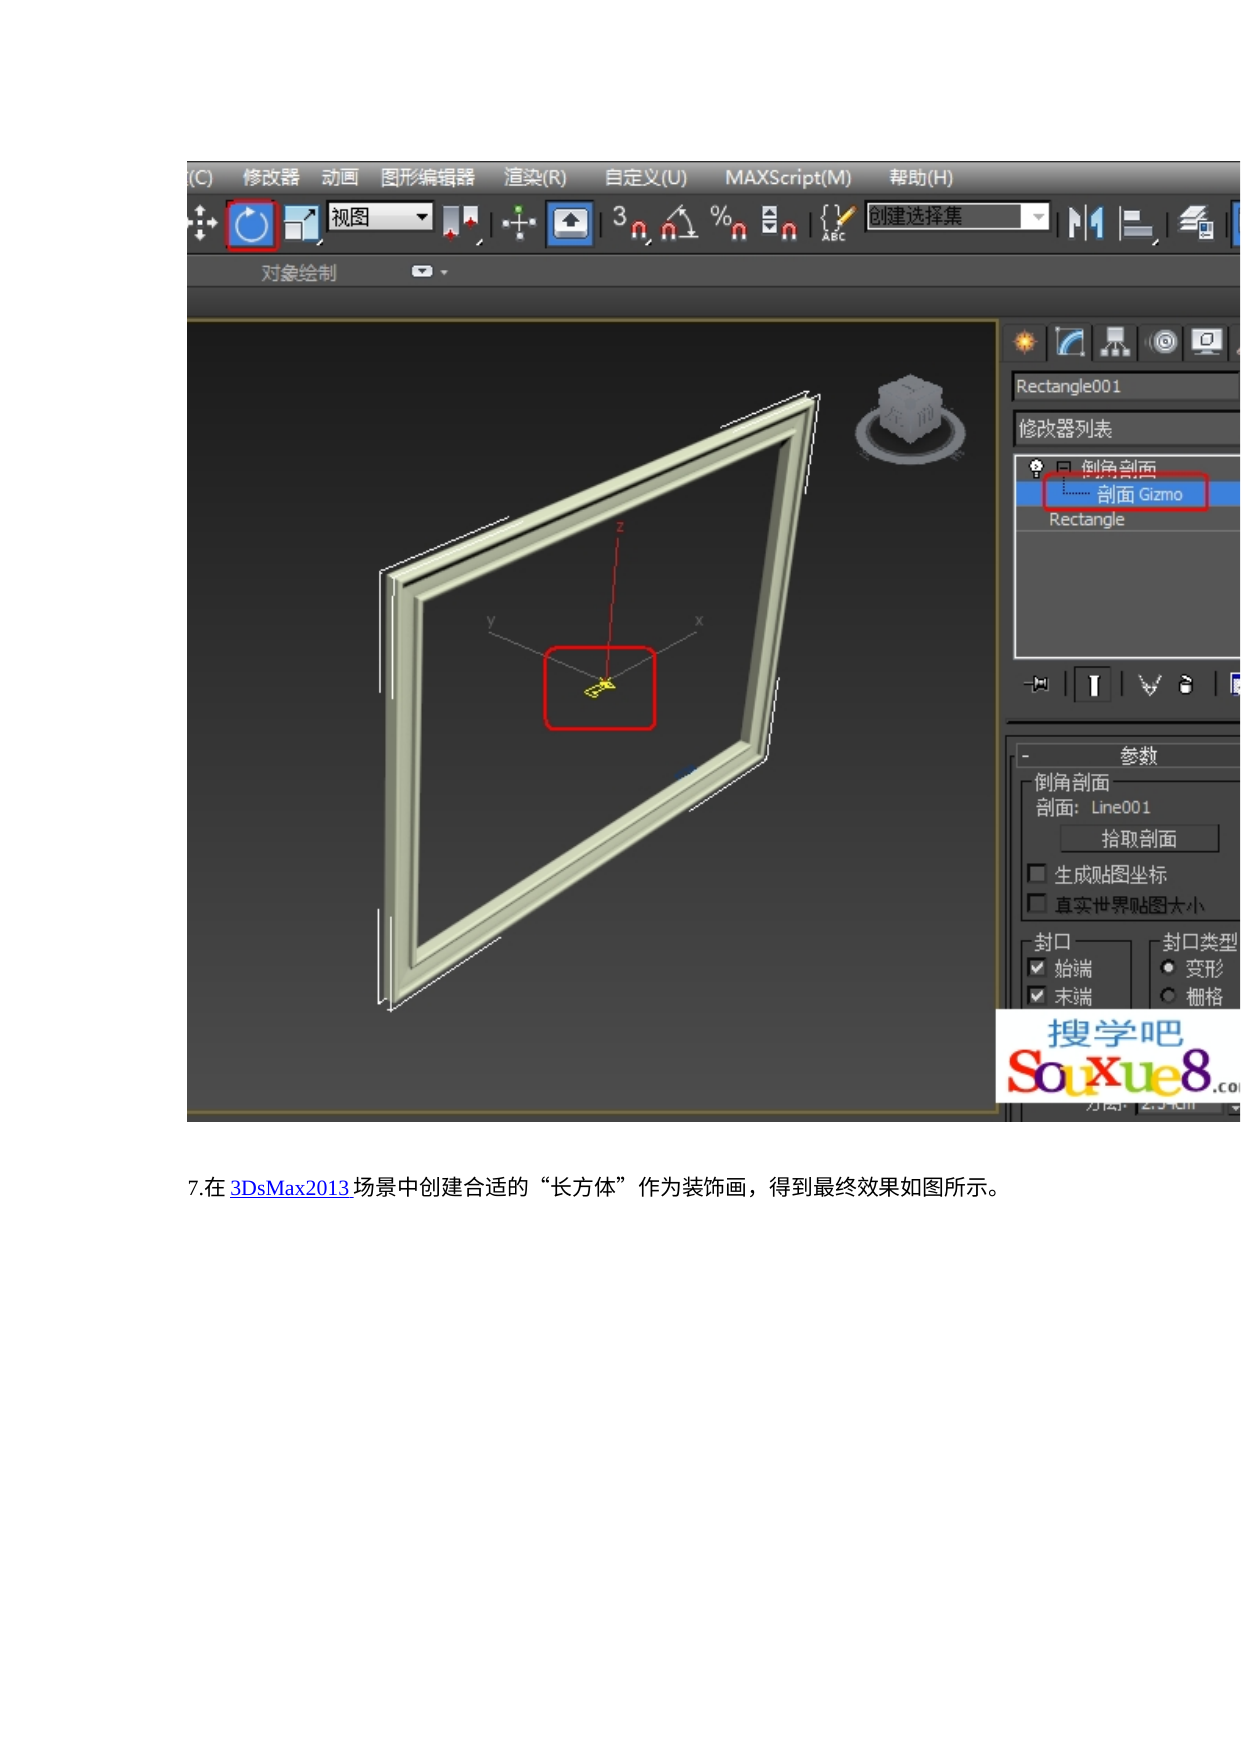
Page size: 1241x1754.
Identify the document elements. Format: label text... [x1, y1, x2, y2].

text 6.将选择集定义为“剖面Gizmo”，在场景中框选模型，并使用“选择并旋转”工具旋转剖面，3DsMax2013效果如图所示。 7.在3DsMax2013场景中创建合适的“长方体”作为装饰画，得到最终效果如图所示。 [187, 1122, 1053, 1202]
picture [187, 161, 1241, 1122]
